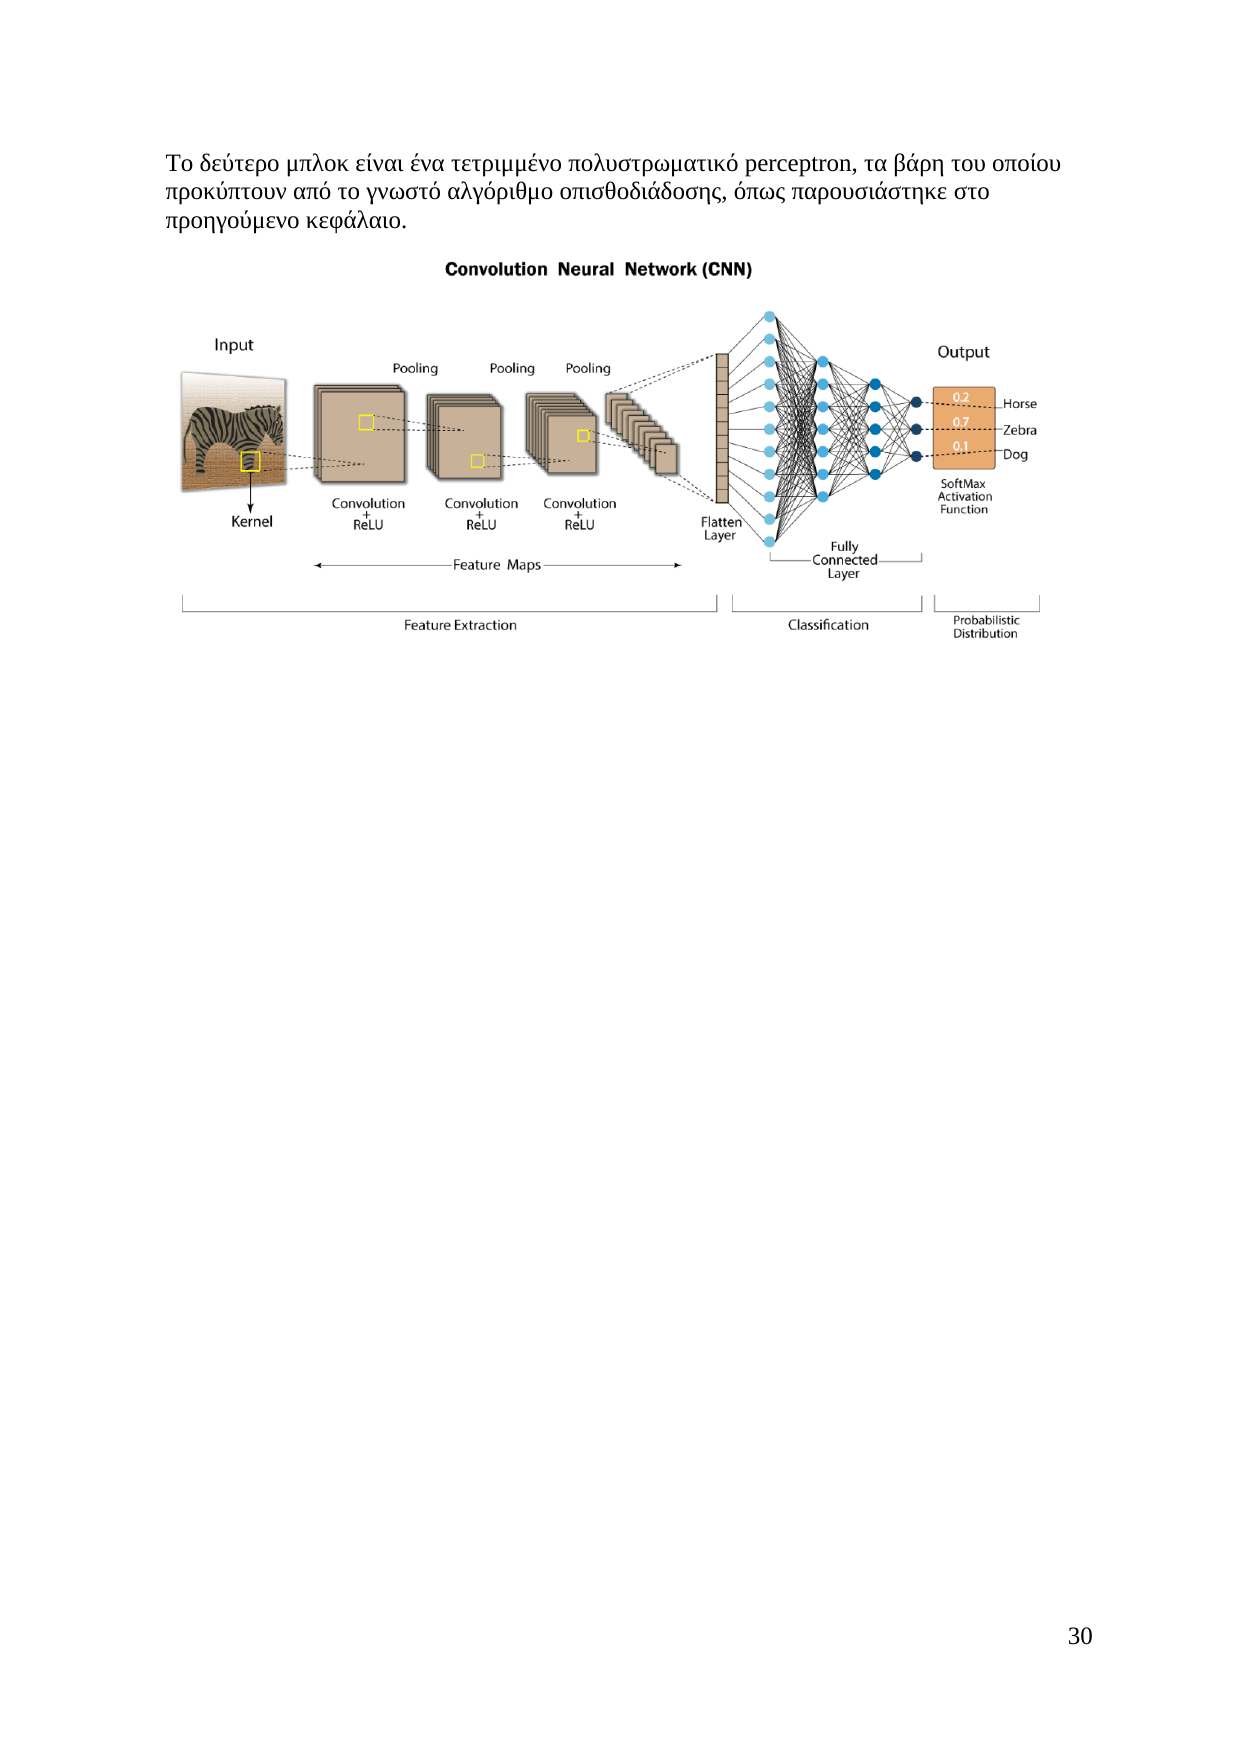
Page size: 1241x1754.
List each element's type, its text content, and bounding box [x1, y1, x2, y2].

text Το δεύτερο μπλοκ είναι ένα τετριμμένο πολυστρωματικό perceptron, τα βάρη του οποίου προκύπτουν από το γνωστό αλγόριθμο οπισθοδιάδοσης, όπως παρουσιάστηκε στο προηγούμενο κεφάλαιο. [165, 148, 1092, 234]
picture [165, 233, 1057, 653]
